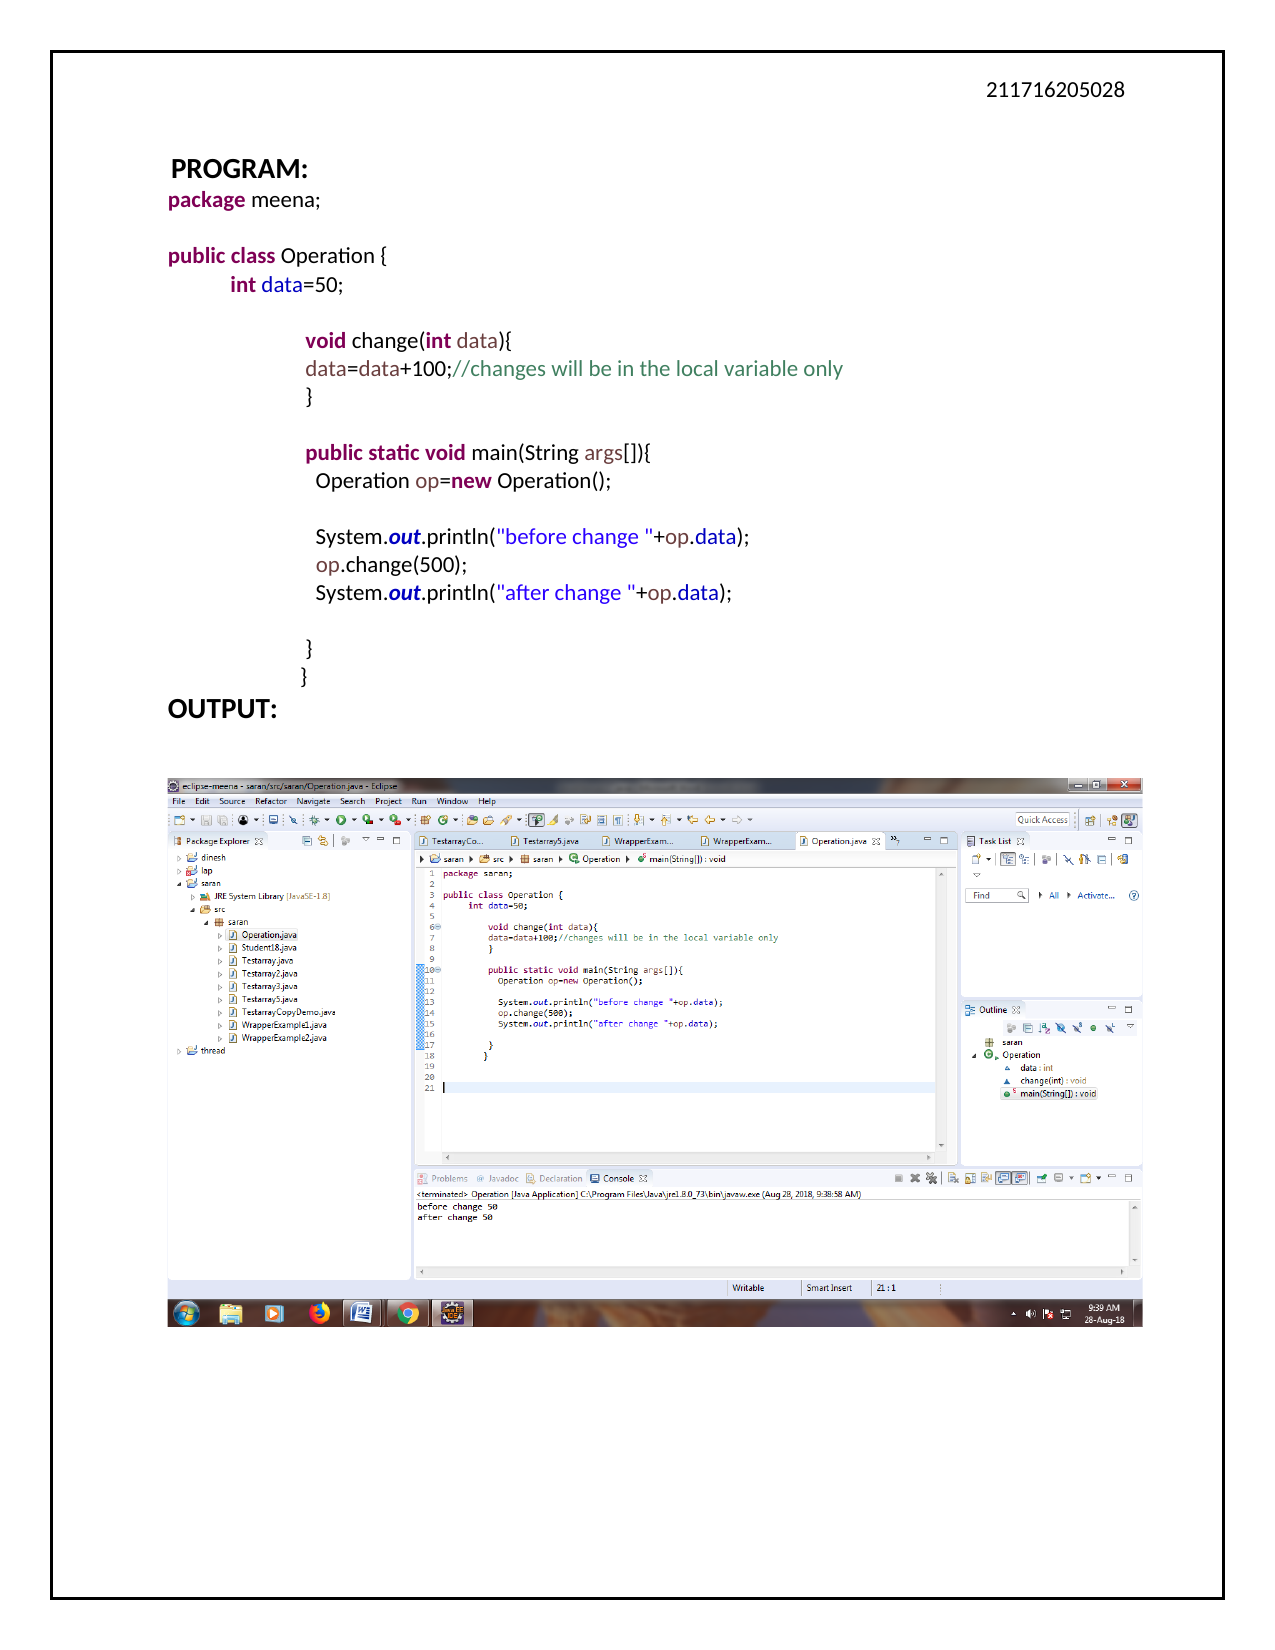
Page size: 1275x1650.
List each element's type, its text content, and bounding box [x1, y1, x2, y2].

text public class Operation { [168, 242, 1125, 270]
text System.out.println("after change "+op.data); [168, 578, 1125, 606]
picture [167, 778, 1143, 1327]
text } [168, 662, 1125, 690]
text data=data+100;//changes will be in the local variable only [168, 354, 1125, 382]
text } [168, 634, 1125, 662]
text PROGRAM: [150, 150, 1125, 186]
text int data=50; [168, 270, 1125, 298]
text Operation op=new Operation(); [168, 466, 1125, 494]
text op.change(500); [168, 550, 1125, 578]
text public static void main(String args[]){ [168, 438, 1125, 466]
text System.out.println("before change "+op.data); [168, 522, 1125, 550]
text } [168, 382, 1125, 410]
text void change(int data){ [168, 326, 1125, 354]
text OUTPUT: [168, 690, 1125, 726]
text package meena; [168, 186, 1125, 214]
